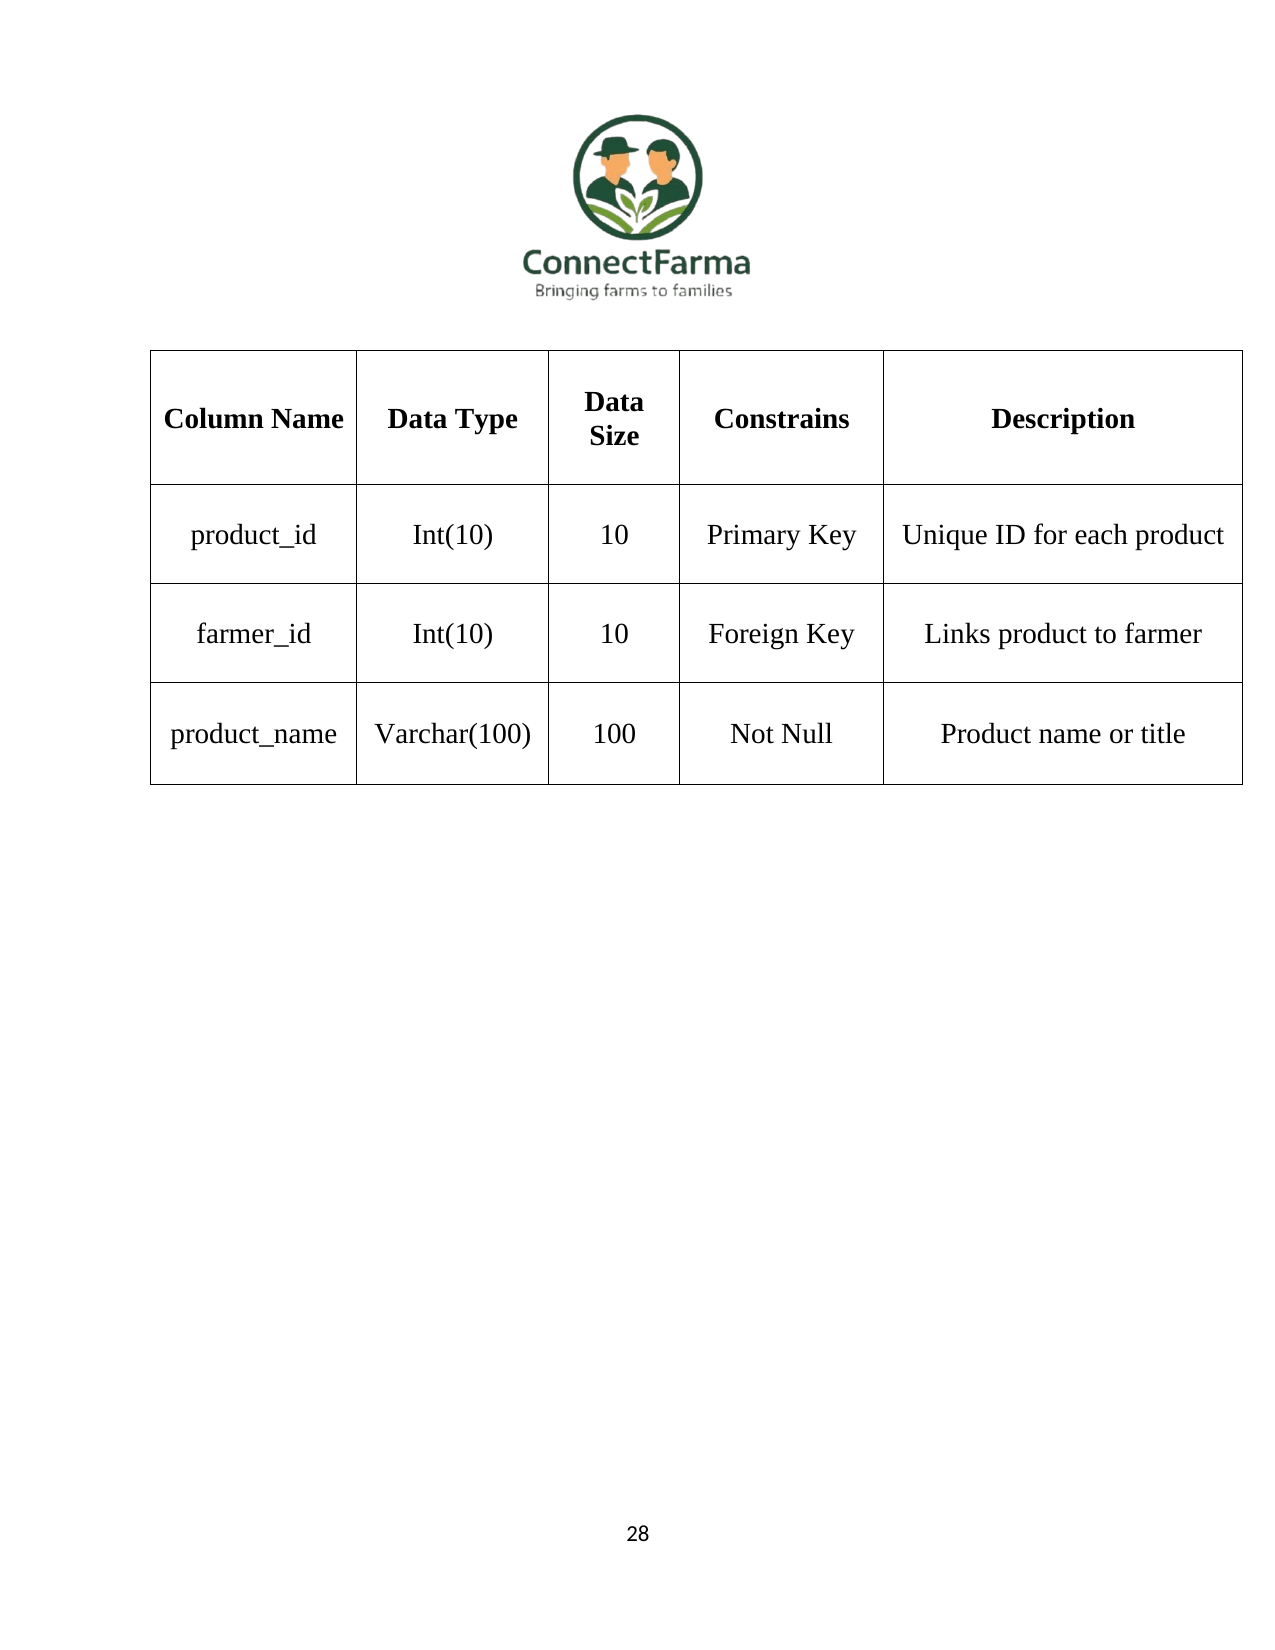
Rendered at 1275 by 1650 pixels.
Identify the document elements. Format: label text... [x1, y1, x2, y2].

table_cell Int(10) [357, 584, 548, 682]
table_cell Unique ID for each product [884, 485, 1242, 583]
table_cell Product name or title [884, 683, 1242, 783]
table_cell Links product to farmer [884, 584, 1242, 682]
table_cell 100 [549, 683, 679, 783]
table_cell Primary Key [680, 485, 883, 583]
picture [495, 75, 780, 350]
table_cell 10 [549, 584, 679, 682]
table_header Data Size [549, 351, 679, 484]
table_header Description [884, 351, 1242, 484]
table_cell Varchar(100) [357, 683, 548, 783]
table_cell product_id [151, 485, 356, 583]
table_header Constrains [680, 351, 883, 484]
table_cell farmer_id [151, 584, 356, 682]
table_cell Foreign Key [680, 584, 883, 682]
table_cell product_name [151, 683, 356, 783]
table_cell Not Null [680, 683, 883, 783]
table_header Data Type [357, 351, 548, 484]
table_header Column Name [151, 351, 356, 484]
table_cell Int(10) [357, 485, 548, 583]
table_cell 10 [549, 485, 679, 583]
